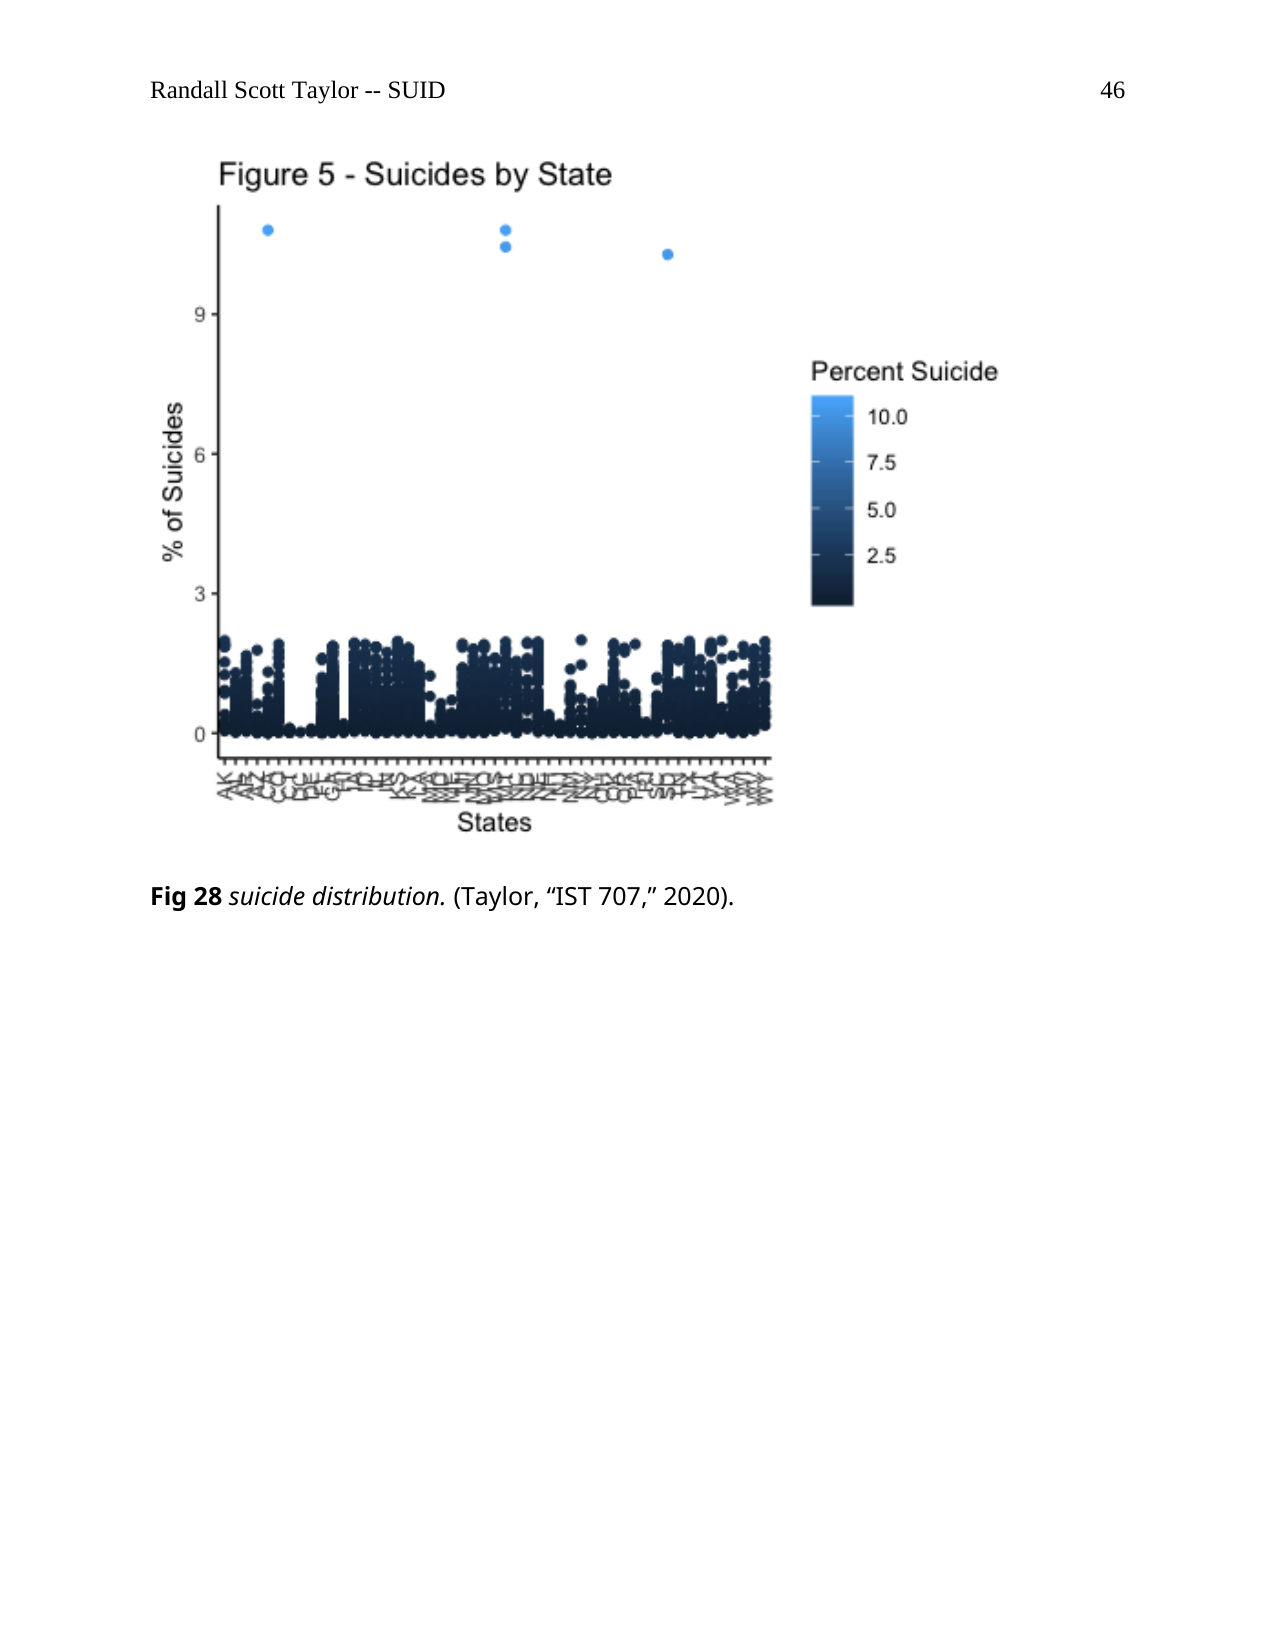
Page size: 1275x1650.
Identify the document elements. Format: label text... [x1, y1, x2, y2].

picture [150, 150, 1025, 850]
text Fig 28 suicide distribution. (Taylor, “IST 707,” 2020). [150, 879, 1125, 913]
